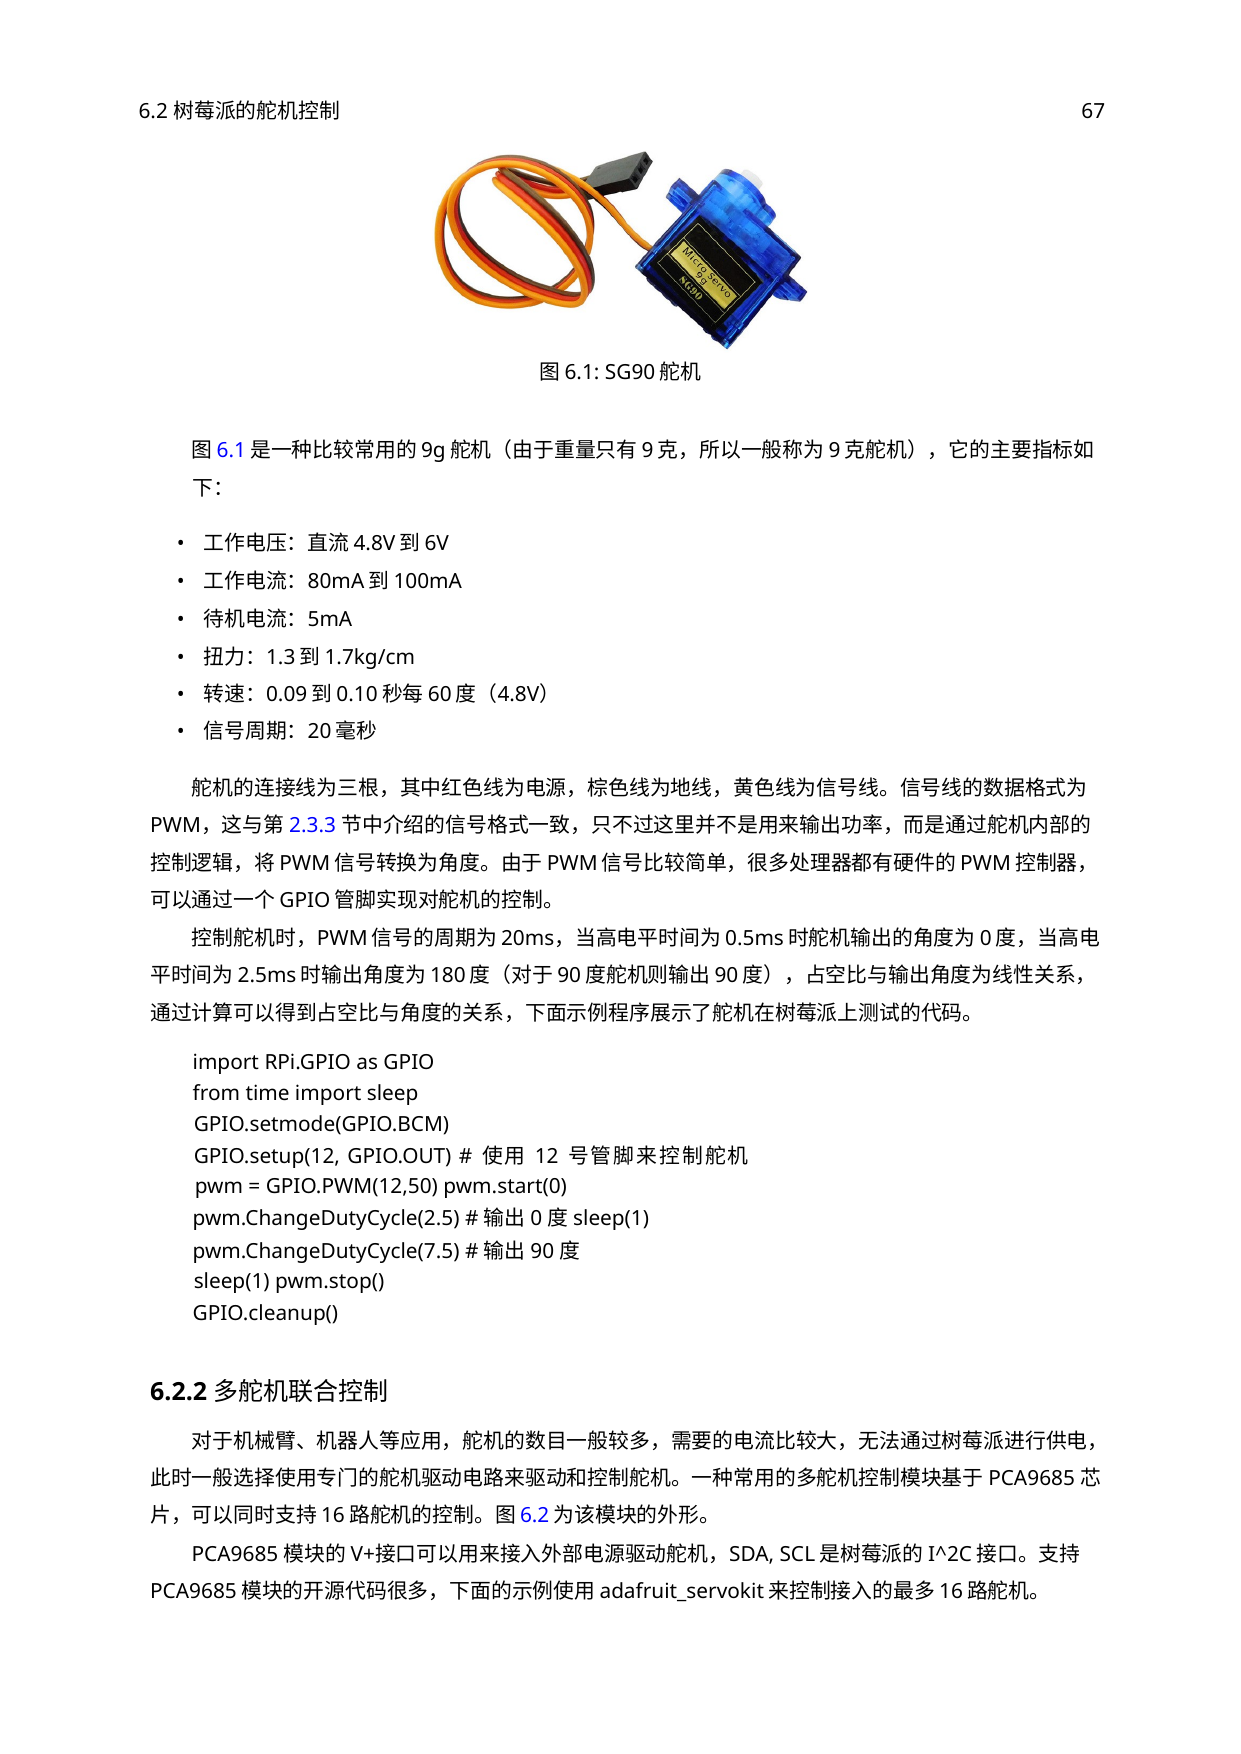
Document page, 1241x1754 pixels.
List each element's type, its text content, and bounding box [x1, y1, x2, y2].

text 控制舵机时，PWM信号的周期为20ms，当高电平时间为0.5ms时舵机输出的角度为0度，当高电平时间为2.5ms时输出角度为180度（对于90度舵机则输出90度），占空比与输出角度为线性关系，通过计算可以得到占空比与角度的关系，下面示例程序展示了舵机在树莓派上测试的代码。 [150, 921, 1105, 1026]
text 图6.1是一种比较常用的9g舵机（由于重量只有9克，所以一般称为9克舵机），它的主要指标如下： [191, 433, 1105, 501]
text 舵机的连接线为三根，其中红色线为电源，棕色线为地线，黄色线为信号线。信号线的数据格式为 PWM，这与第 2.3.3 节中介绍的信号格式一致，只不过这里并不是用来输出功率，而是通过舵机内部的控制逻辑，将PWM信号转换为角度。由于PWM信号比较简单，很多处理器都有硬件的PWM控制器，可以通过一个GPIO管脚实现对舵机的控制。 [150, 771, 1105, 913]
list 待机电流：5mA [177, 602, 1105, 632]
list 转速：0.09到0.10秒每60度（4.8V） [177, 677, 1105, 707]
picture [432, 150, 809, 353]
text 6.2.2 多舵机联合控制 [150, 1371, 1105, 1408]
list 扭力：1.3到1.7kg/cm [177, 640, 1105, 670]
list 工作电压：直流4.8V到6V [177, 527, 1105, 557]
text GPIO.cleanup() [192, 1298, 1105, 1326]
text from time import sleep GPIO.setmode(GPIO.BCM) [192, 1078, 673, 1137]
list 信号周期：20毫秒 [177, 714, 1105, 744]
text import RPi.GPIO as GPIO [192, 1047, 1105, 1076]
text pwm.ChangeDutyCycle(7.5) # 输出 90 度 sleep(1) pwm.stop() [192, 1234, 596, 1295]
text pwm.ChangeDutyCycle(2.5) # 输出 0 度 sleep(1) [192, 1201, 673, 1231]
list 工作电流：80mA到100mA [177, 565, 1105, 595]
text PCA9685 模块的V+接口可以用来接入外部电源驱动舵机，SDA, SCL是树莓派的 I^2C接口。支持 [191, 1537, 1105, 1567]
text PCA9685模块的开源代码很多，下面的示例使用adafruit_servokit来控制接入的最多16路舵机。 [150, 1575, 1105, 1605]
text 对于机械臂、机器人等应用，舵机的数目一般较多，需要的电流比较大，无法通过树莓派进行供电，此时一般选择使用专门的舵机驱动电路来驱动和控制舵机。一种常用的多舵机控制模块基于 PCA9685 芯片，可以同时支持16路舵机的控制。图6.2为该模块的外形。 [150, 1424, 1105, 1529]
text GPIO.setup(12, GPIO.OUT) # 使用 12 号管脚来控制舵机 pwm = GPIO.PWM(12,50) pwm.start(0) [193, 1140, 749, 1199]
